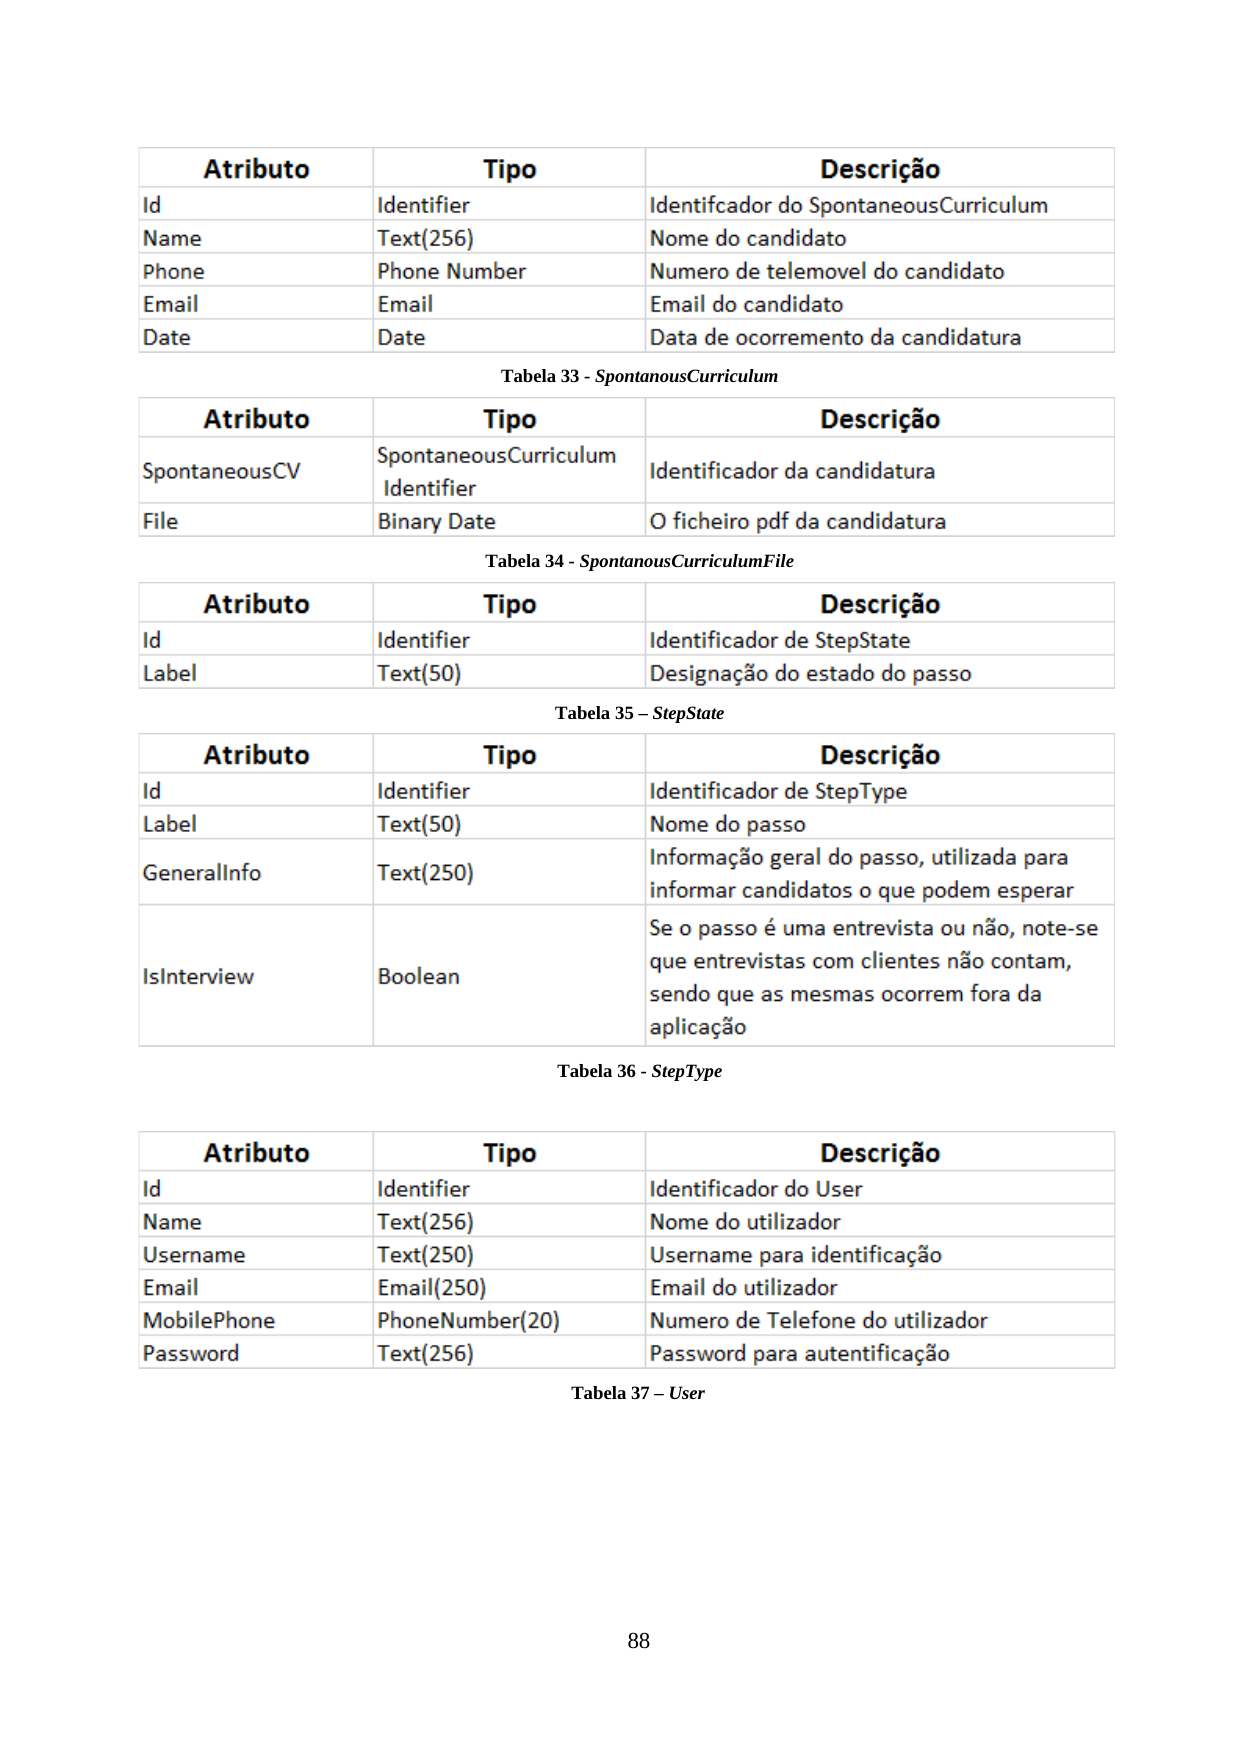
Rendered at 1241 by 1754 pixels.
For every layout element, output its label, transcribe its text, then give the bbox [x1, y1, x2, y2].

picture [138, 733, 1116, 1047]
text Tabela 35 – StepState [177, 702, 1063, 723]
picture [138, 397, 1116, 537]
picture [138, 1131, 1116, 1369]
picture [138, 147, 1116, 353]
text Tabela 36 - StepType [177, 1059, 1063, 1081]
text Tabela 37 – User [177, 1382, 1063, 1404]
text Tabela 34 - SpontanousCurriculumFile [177, 550, 1063, 571]
picture [138, 582, 1116, 689]
text Tabela 33 - SpontanousCurriculum [177, 365, 1063, 387]
